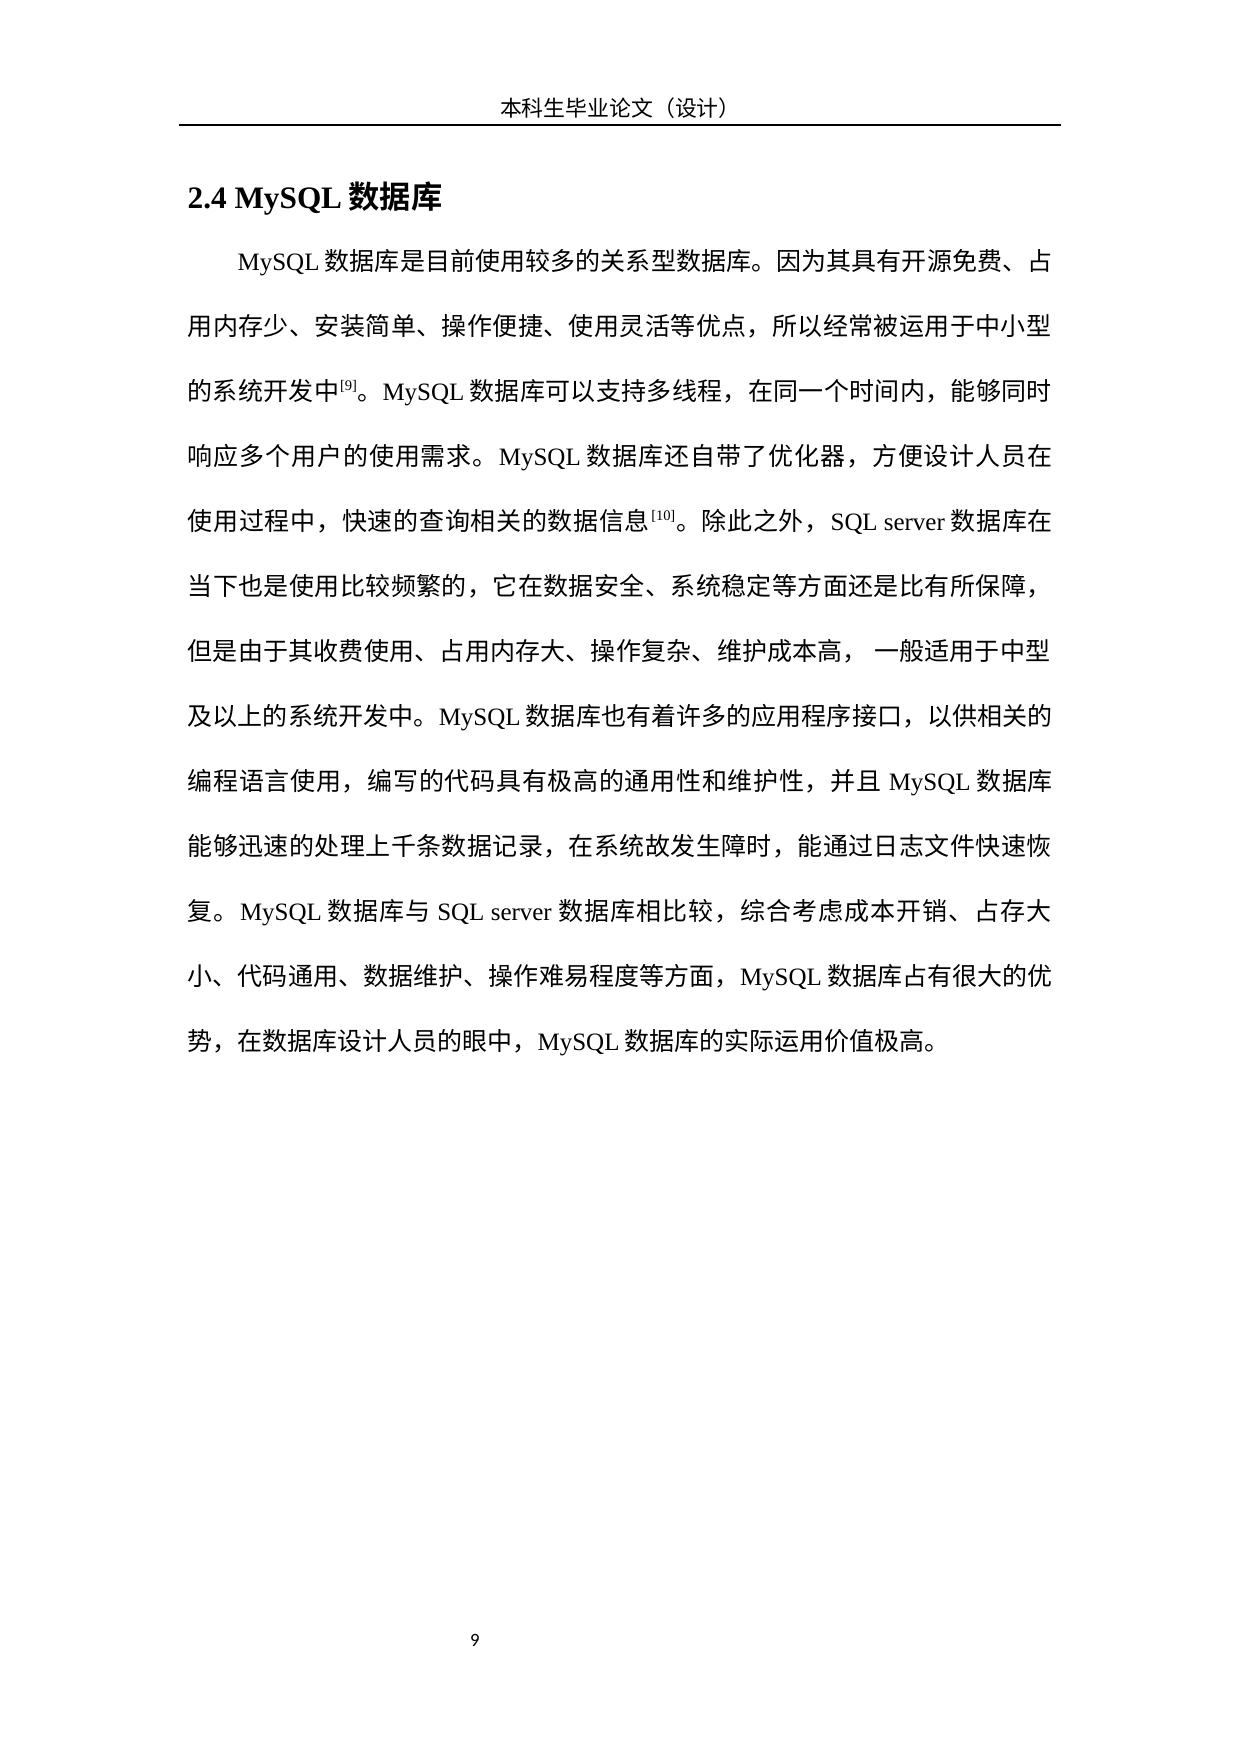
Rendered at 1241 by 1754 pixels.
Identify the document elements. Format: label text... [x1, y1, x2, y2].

subtitle 2.4 MySQL数据库 [187, 162, 1053, 227]
text MySQL数据库是目前使用较多的关系型数据库。因为其具有开源免费、占用内存少、安装简单、操作便捷、使用灵活等优点，所以经常被运用于中小型的系统开发中[9]。MySQL数据库可以支持多线程，在同一个时间内，能够同时响应多个用户的使用需求。MySQL数据库还自带了优化器，方便设计人员在 使用过程中，快速的查询相关的数据信息[10]。除此之外，SQL server数据库在当下也是使用比较频繁的，它在数据安全、系统稳定等方面还是比有所保障，但是由于其收费使用、占用内存大、操作复杂、维护成本高， 一般适用于中型及以上的系统开发中。MySQL数据库也有着许多的应用程序接口，以供相关的编程语言使用，编写的代码具有极高的通用性和维护性，并且MySQL数据库能够迅速的处理上千条数据记录，在系统故发生障时，能通过日志文件快速恢复。MySQL数据库与SQL server数据库相比较，综合考虑成本开销、占存大小、代码通用、数据维护、操作难易程度等方面，MySQL数据库占有很大的优势，在数据库设计人员的眼中，MySQL数据库的实际运用价值极高。 [187, 227, 1053, 1072]
